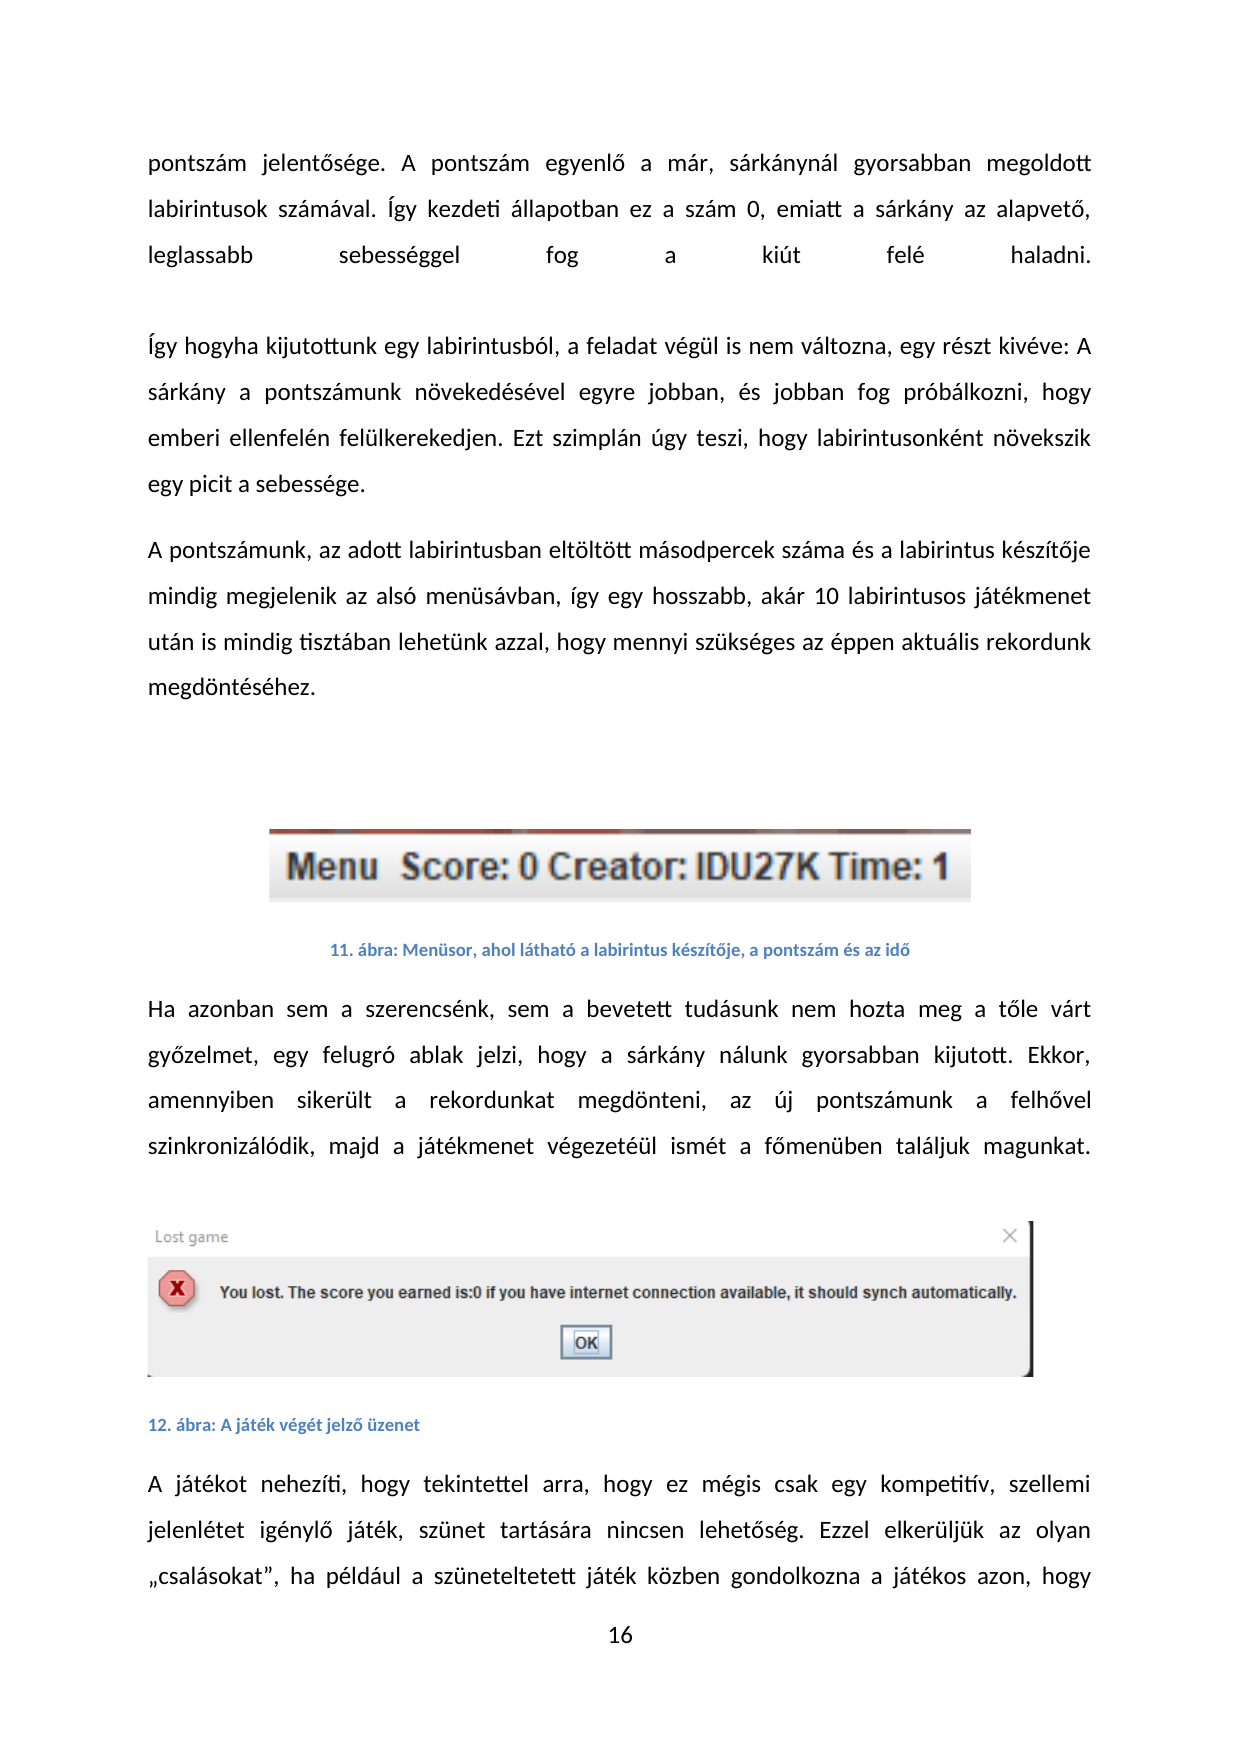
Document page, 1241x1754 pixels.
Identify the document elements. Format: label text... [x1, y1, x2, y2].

picture [269, 829, 971, 902]
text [148, 148, 1093, 498]
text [148, 1468, 1093, 1590]
text . ábra: Menüsor, ahol látható a labirintus készítője, a pontszám és az idő [148, 938, 1093, 961]
text A pontszámunk, az adott labirintusban eltöltött másodpercek száma és a labirintus készítője mindig megjelenik az alsó menüsávban, így egy hosszabb, akár 10 labirintusos játékmenet után is mindig tisztában lehetünk azzal, hogy mennyi szükséges az éppen aktuális rekordunk megdöntéséhez. [148, 534, 1093, 702]
picture [147, 1221, 1034, 1377]
text . ábra: A játék végét jelző üzenet [148, 1413, 1093, 1436]
